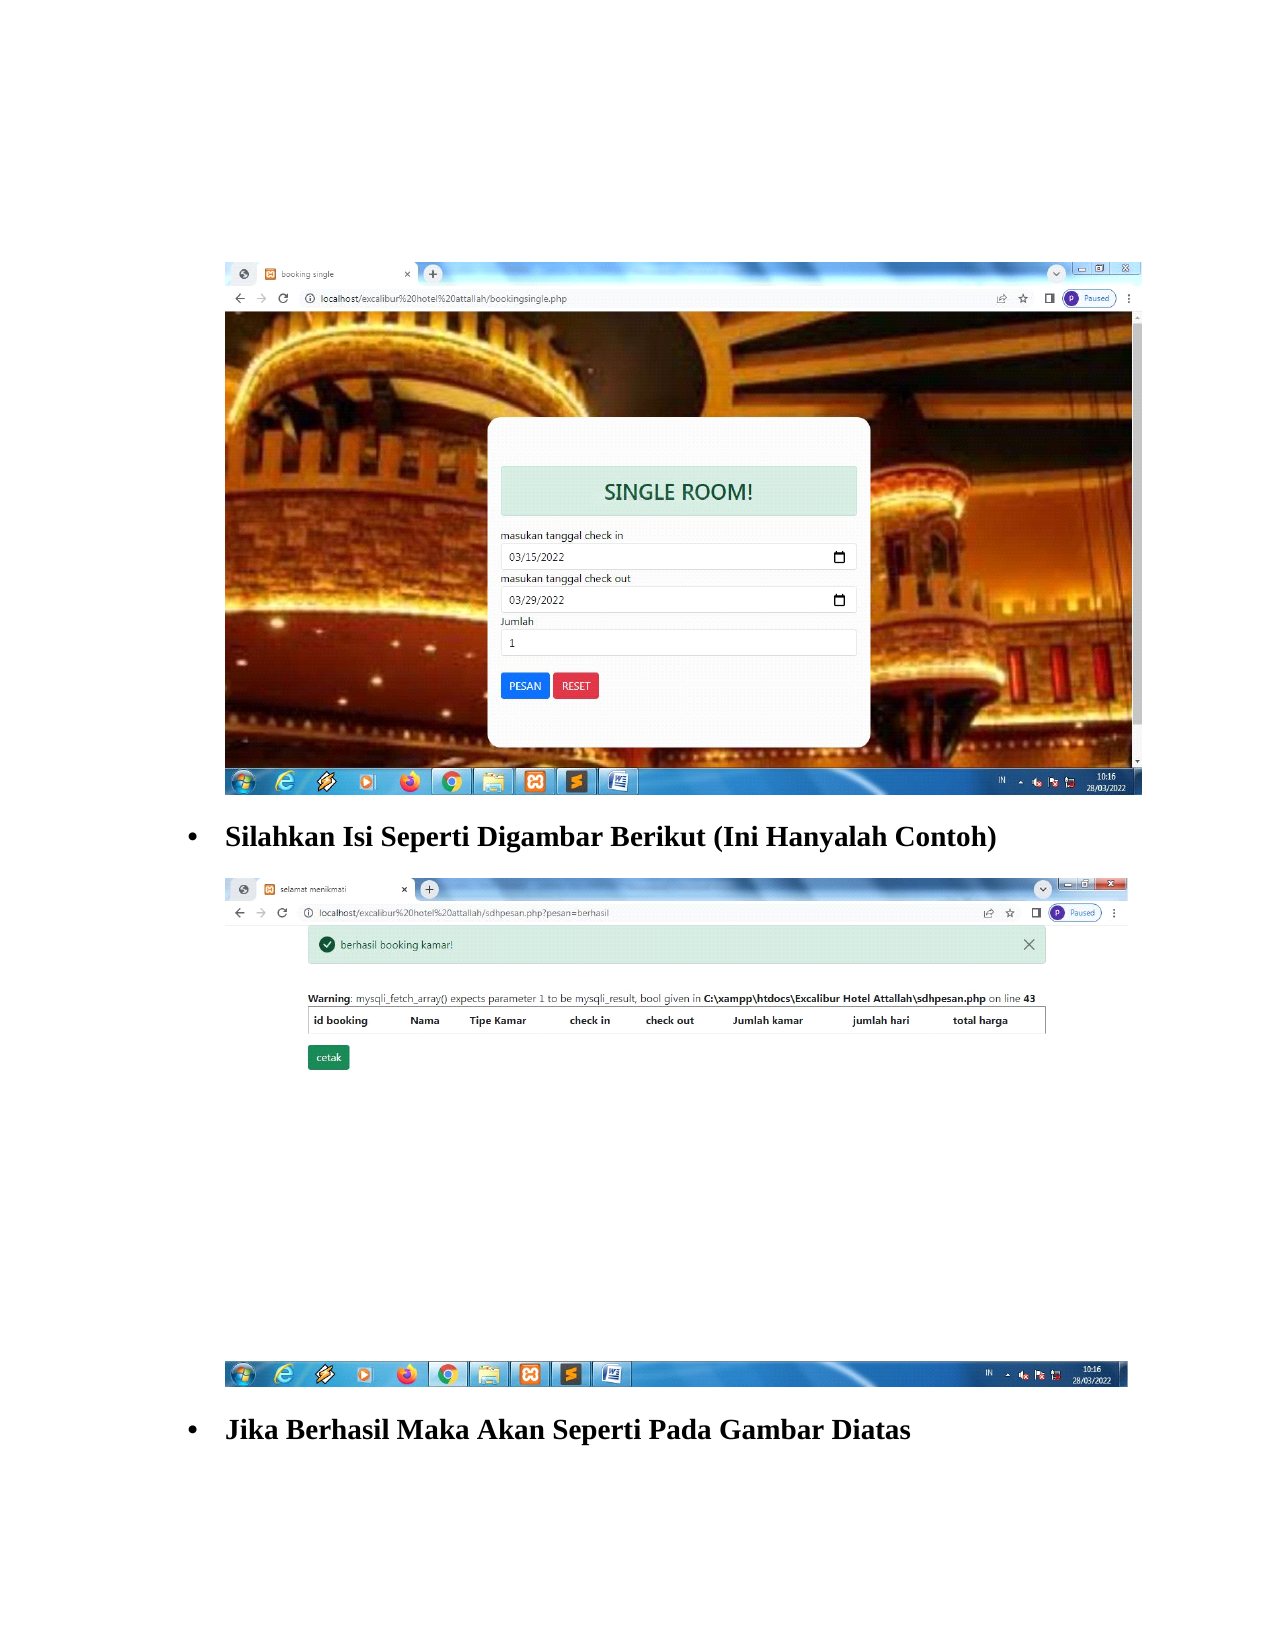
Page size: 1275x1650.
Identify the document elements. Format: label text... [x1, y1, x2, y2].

list Silahkan Isi Seperti Digambar Berikut (Ini Hanyalah Contoh) [187, 819, 1125, 853]
picture [225, 878, 1128, 1387]
list Jika Berhasil Maka Akan Seperti Pada Gambar Diatas [187, 1412, 1125, 1445]
picture [225, 262, 1142, 795]
